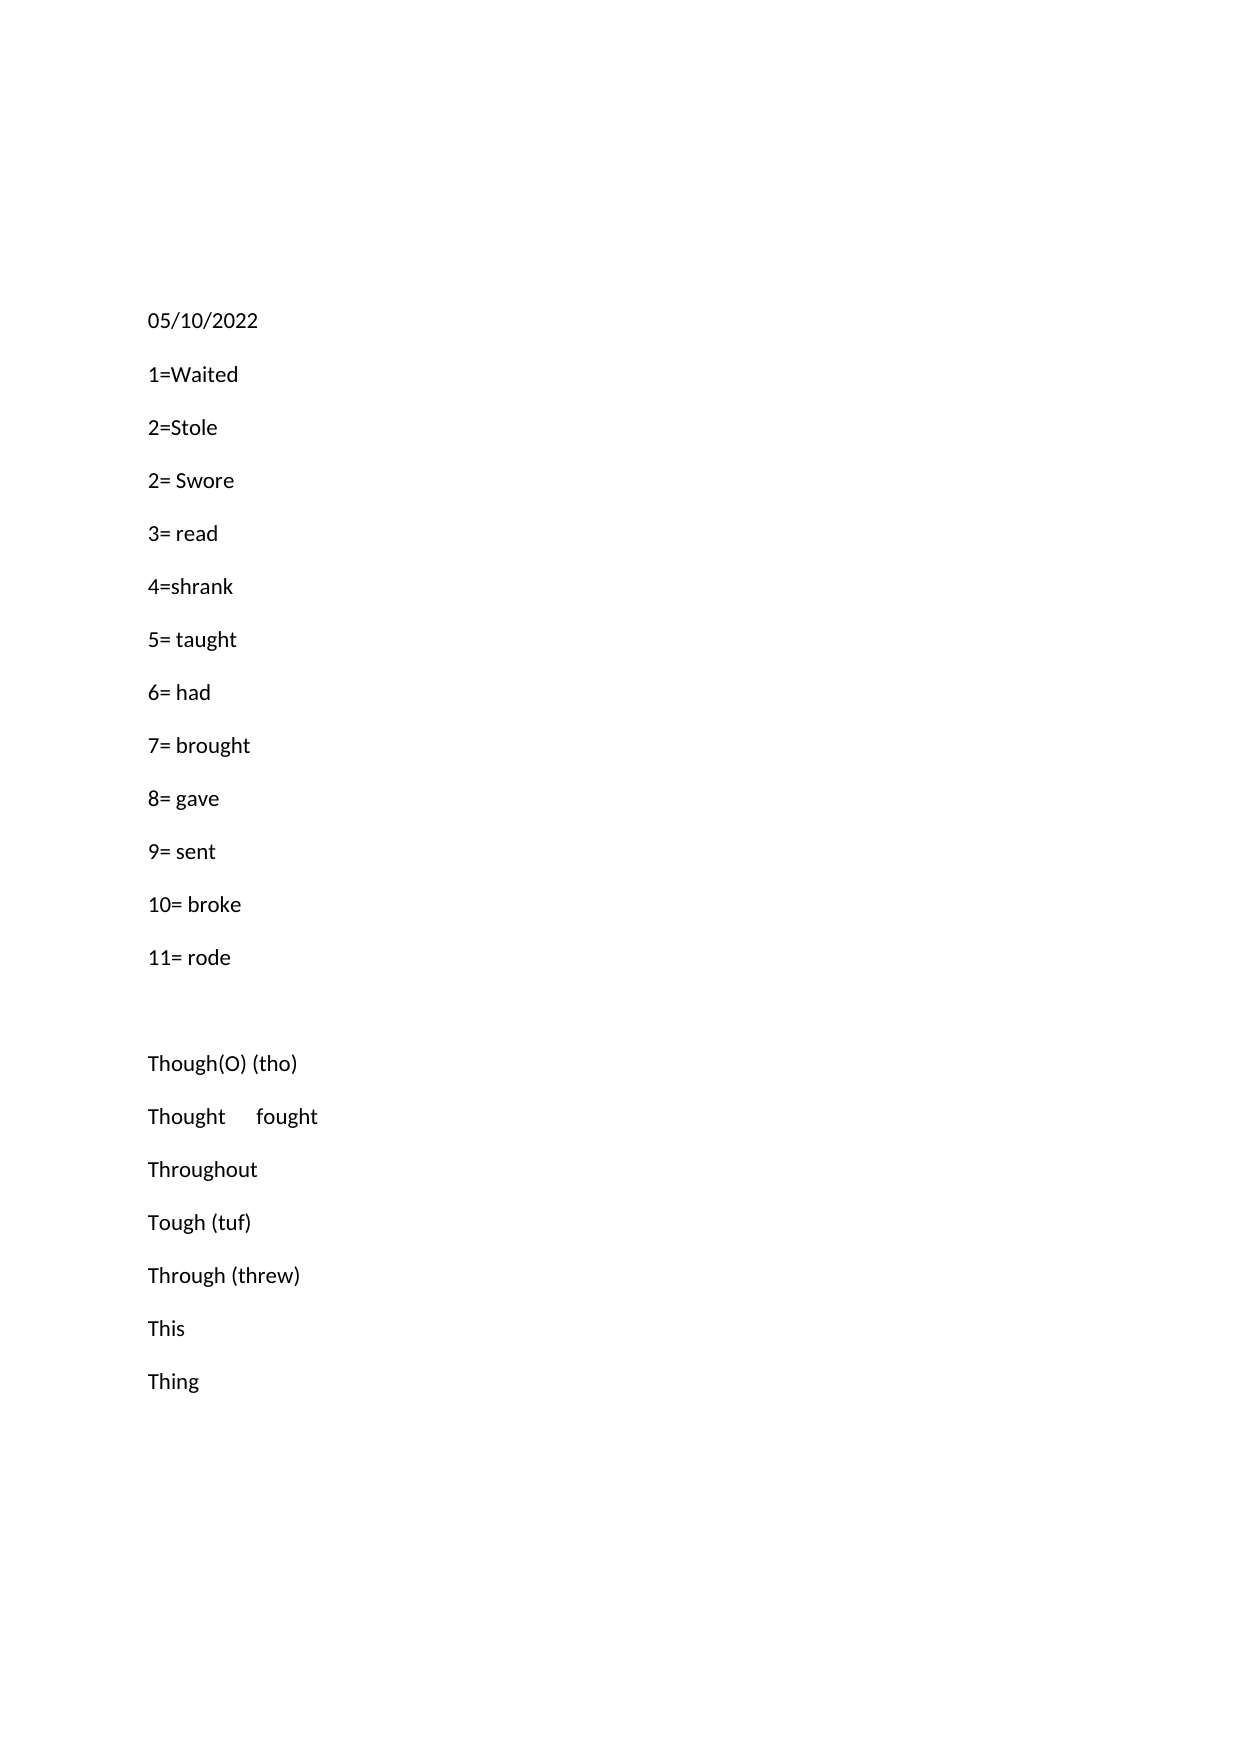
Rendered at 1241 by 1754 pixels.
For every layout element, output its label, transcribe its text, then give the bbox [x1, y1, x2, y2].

text 5= taught [148, 625, 1093, 653]
text 9= sent [148, 837, 1093, 865]
text 8= gave [148, 784, 1093, 812]
text 2=Stole [148, 413, 1093, 441]
text Thing [148, 1367, 1093, 1395]
text Tough (tuf) [148, 1208, 1093, 1236]
text 10= broke [148, 890, 1093, 918]
text Though(O) (tho) [148, 1049, 1093, 1077]
text 7= brought [148, 731, 1093, 759]
text This [148, 1314, 1093, 1342]
text 1=Waited [148, 360, 1093, 388]
text 2= Swore [148, 466, 1093, 494]
text 05/10/2022 [148, 307, 1093, 335]
text 3= read [148, 519, 1093, 547]
text 11= rode [148, 943, 1093, 971]
text Throughout [148, 1155, 1093, 1183]
text Through (threw) [148, 1261, 1093, 1289]
text 4=shrank [148, 572, 1093, 600]
text Thought fought [148, 1102, 1093, 1130]
text 6= had [148, 678, 1093, 706]
